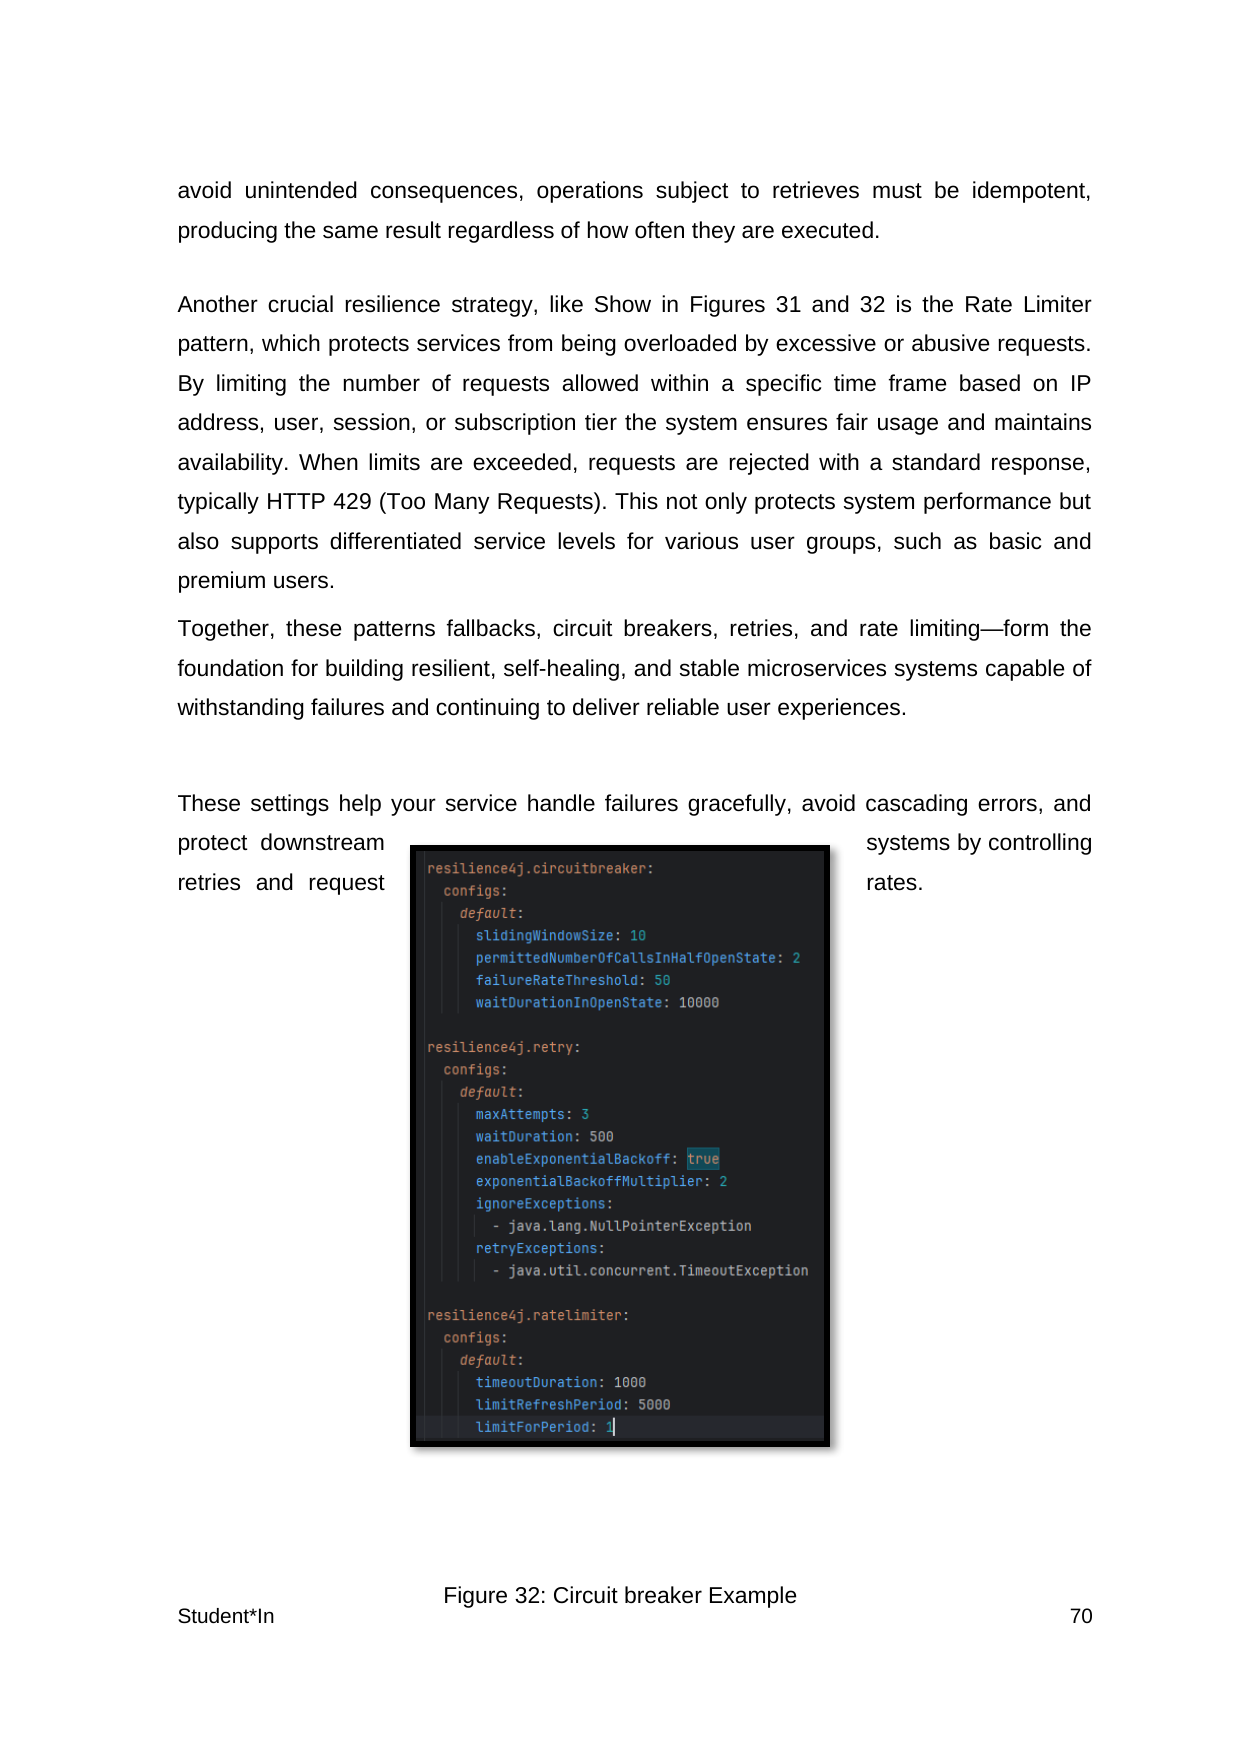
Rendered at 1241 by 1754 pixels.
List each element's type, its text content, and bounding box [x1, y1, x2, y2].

text Another crucial resilience strategy, like Show in Figures 31 and 32 is the Rate Limiter pattern, which protects services from being overloaded by excessive or abusive requests. By limiting the number of requests allowed within a specific time frame based on IP address, user, session, or subscription tier the system ensures fair usage and maintains availability. When limits are exceeded, requests are rejected with a standard response, typically HTTP 429 (Too Many Requests). This not only protects system performance but also supports differentiated service levels for various user groups, such as basic and premium users. [177, 291, 1092, 593]
text Together, these patterns fallbacks, circuit breakers, retries, and rate limiting—form the foundation for building resilient, self-healing, and stable microservices systems capable of withstanding failures and continuing to deliver reliable user experiences. [177, 615, 1092, 720]
text These settings help your service handle failures gracefully, avoid cascading errors, and protect downstream systems by controlling retries and request rates. [177, 789, 1092, 895]
picture [416, 851, 824, 1441]
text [177, 177, 1092, 243]
